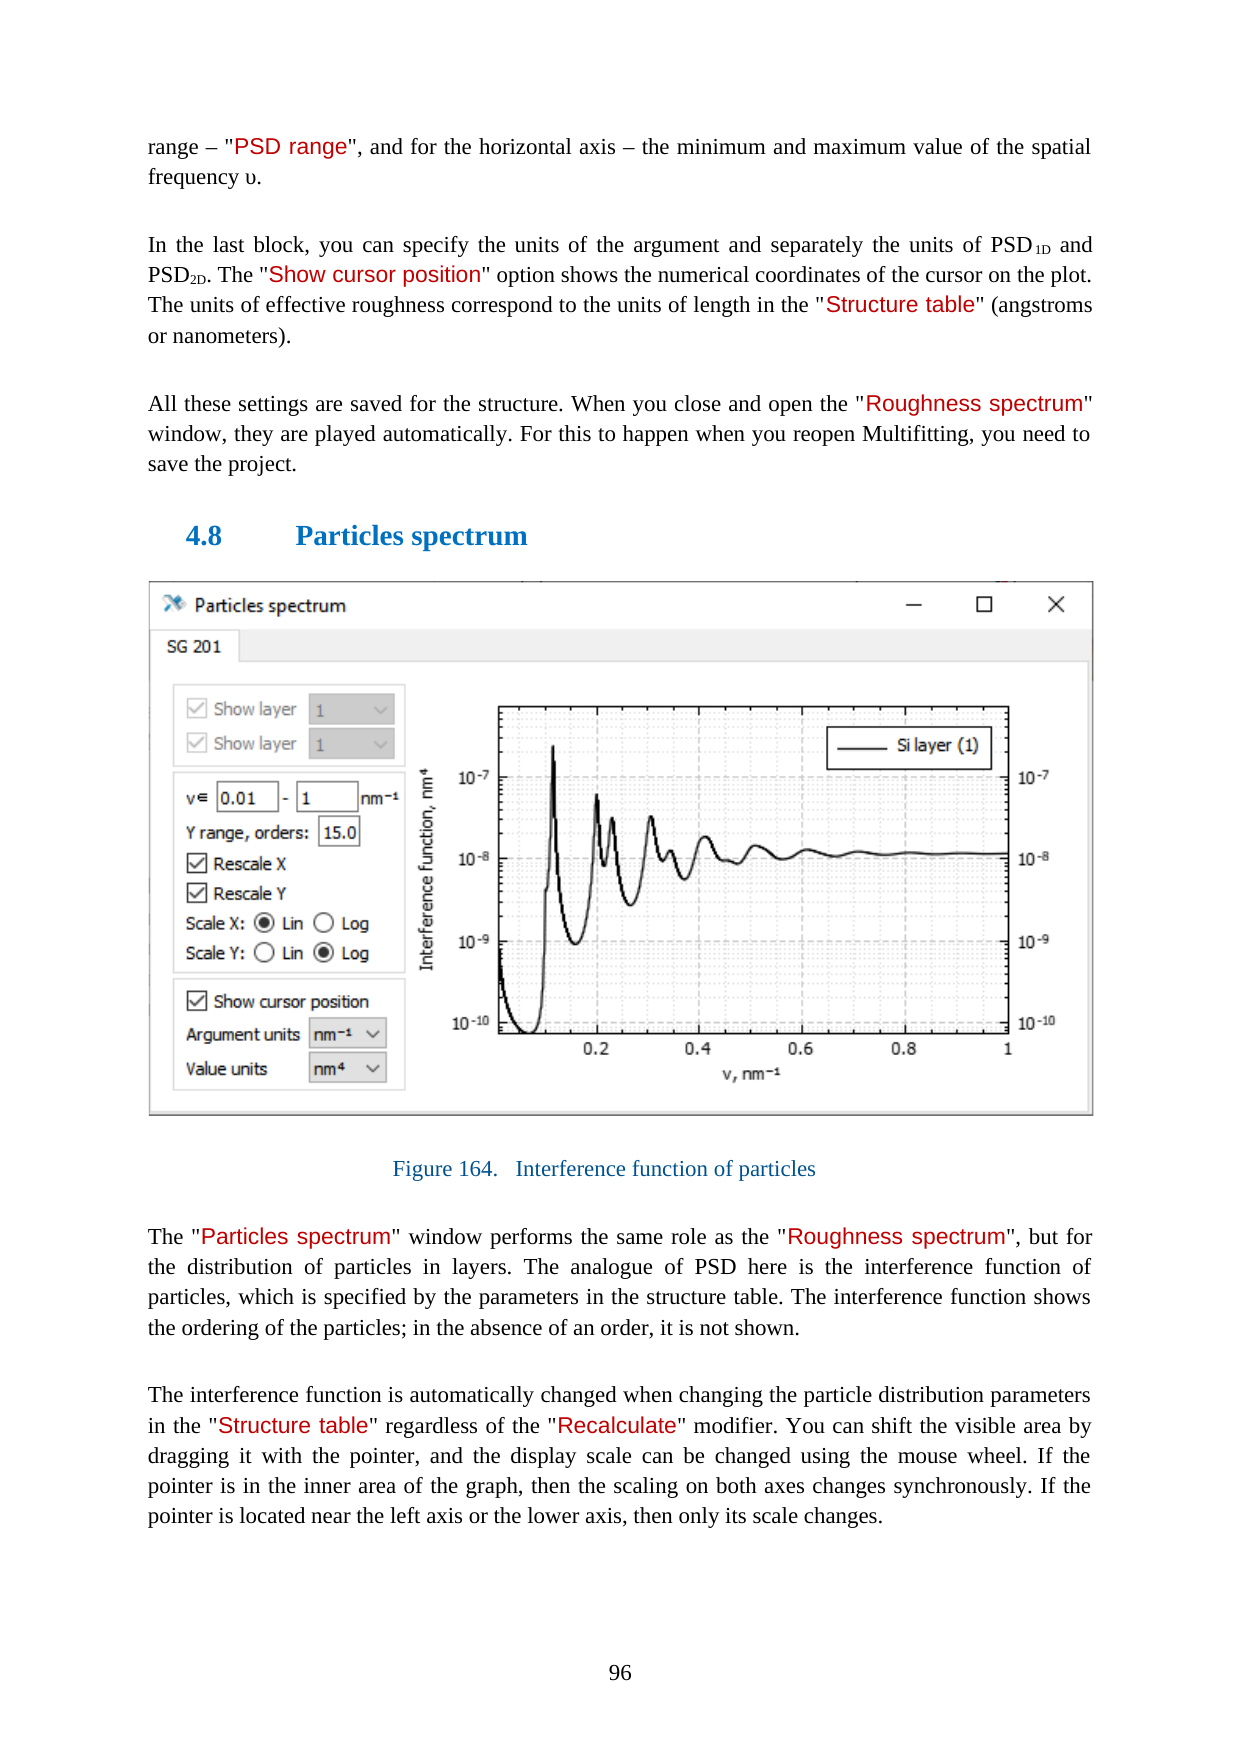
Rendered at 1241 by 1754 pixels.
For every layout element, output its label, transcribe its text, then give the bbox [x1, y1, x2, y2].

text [148, 133, 1093, 189]
text In the last block, you can specify the units of the argument and separately the units of PSD1D and PSD2D. The "Show cursor position" option shows the numerical coordinates of the cursor on the plot. The units of effective roughness correspond to the units of length in the "Structure table" (angstroms or nanometers). [148, 231, 1093, 348]
list Interference function of particles [178, 1116, 1093, 1182]
text All these settings are saved for the structure. When you close and open the "Roughness spectrum" window, they are played automatically. For this to happen when you reopen Multifitting, you need to save the project. [148, 389, 1093, 476]
picture [148, 581, 1094, 1116]
text The "Particles spectrum" window performs the same role as the "Roughness spectrum", but for the distribution of particles in layers. The analogue of PSD here is the interference function of particles, which is specified by the parameters in the structure table. The interference function shows the ordering of the particles; in the absence of an order, it is not shown. [148, 1223, 1093, 1340]
subtitle Particles spectrum [155, 518, 1093, 551]
text The interference function is automatically changed when changing the particle distribution parameters in the "Structure table" regardless of the "Recalculate" modifier. You can shift the visible area by dragging it with the pointer, and the display scale can be changed using the mouse wheel. If the pointer is in the inner area of the graph, then the scaling on both axes changes synchronously. If the pointer is located near the left axis or the lower axis, then only its scale changes. [148, 1381, 1093, 1529]
